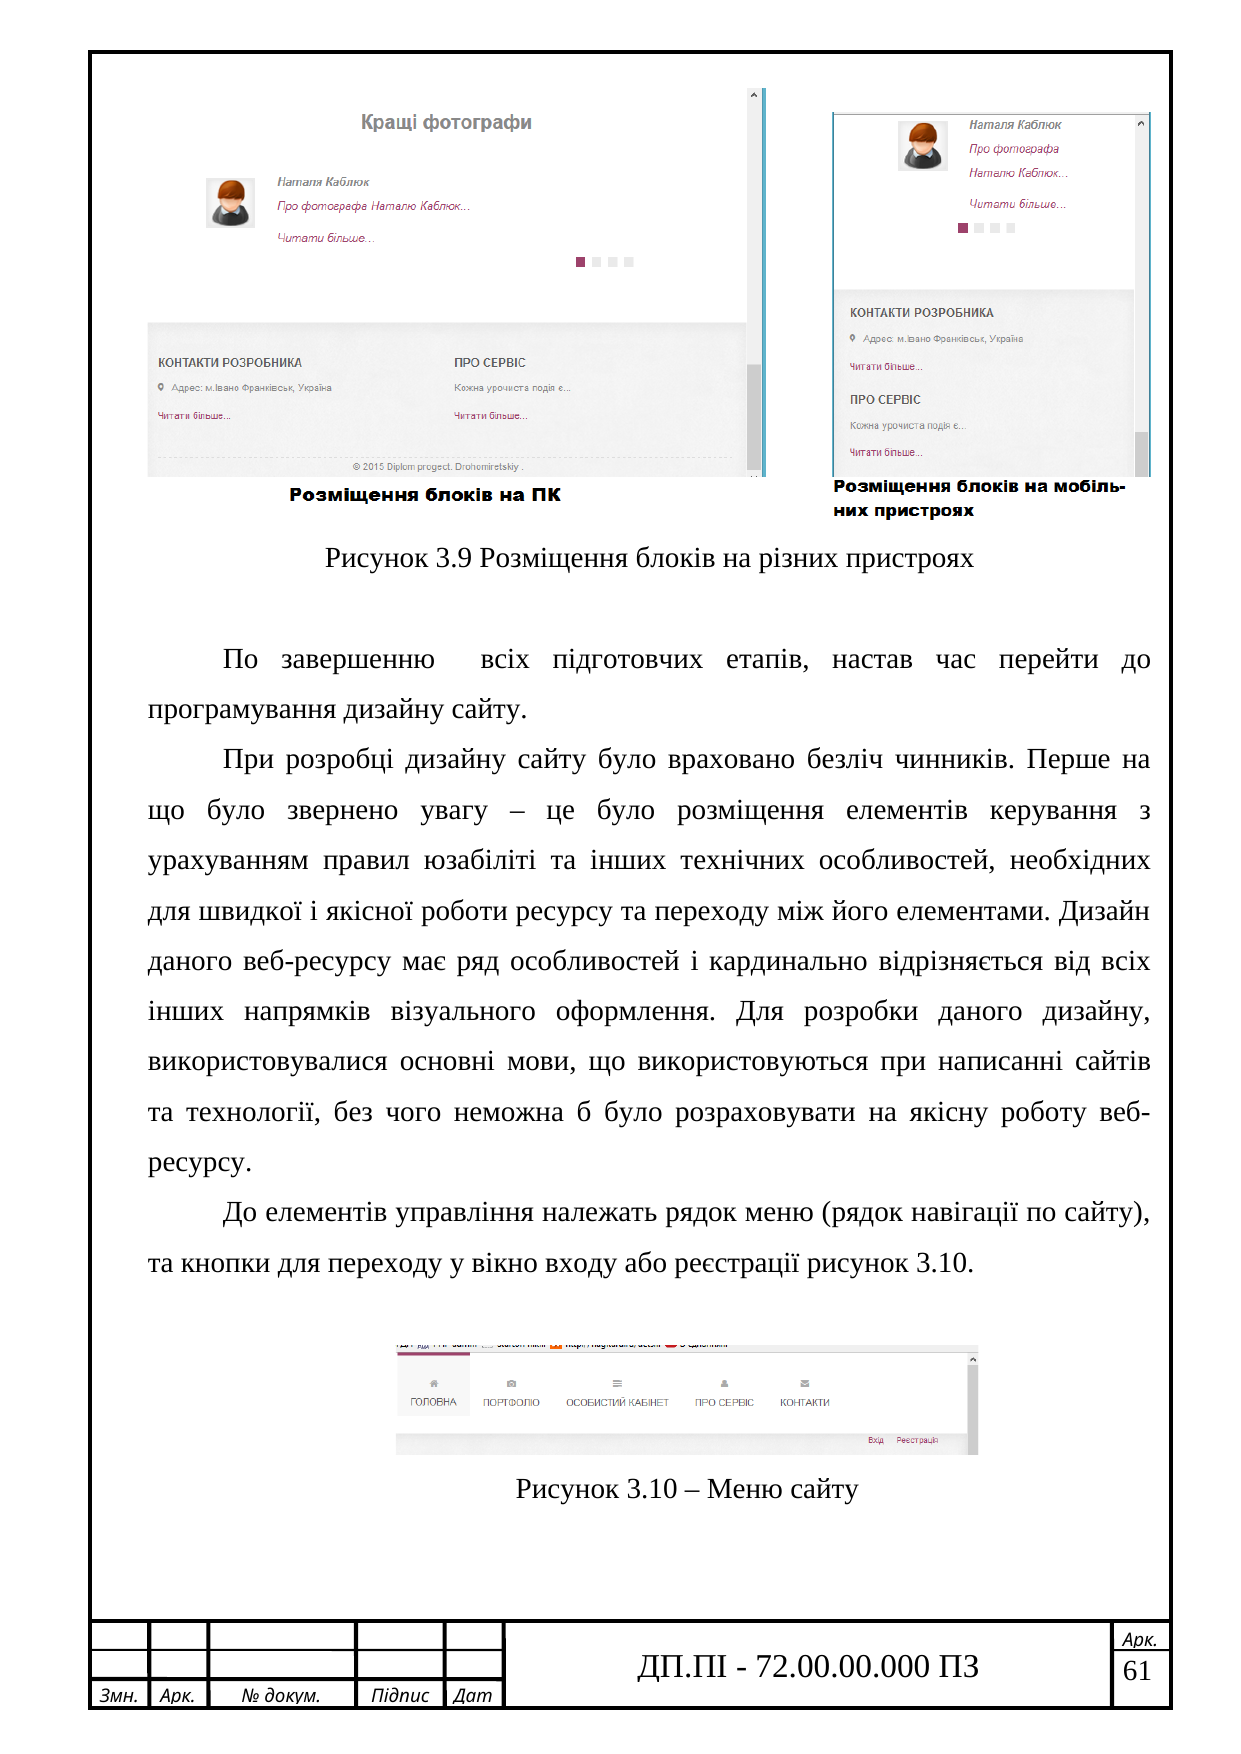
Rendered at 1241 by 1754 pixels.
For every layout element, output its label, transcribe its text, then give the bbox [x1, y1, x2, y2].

text Рисунок 3.9 Розміщення блоків на різних пристроях [148, 540, 1152, 574]
text При розробці дизайну сайту було враховано безліч чинників. Перше на що було звернено увагу – це було розміщення елементів керування з урахуванням правил юзабіліті та інших технічних особливостей, необхідних для швидкої і якісної роботи ресурсу та переходу між його елементами. Дизайн даного веб-ресурсу має ряд особливостей і кардинально відрізняється від всіх інших напрямків візуального оформлення. Для розробки даного дизайну, використовувалися основні мови, що використовуються при написанні сайтів та технології, без чого неможна б було розраховувати на якісну роботу веб-ресурсу. [148, 742, 1152, 1178]
text По завершенню всіх підготовчих етапів, настав час перейти до програмування дизайну сайту. [148, 641, 1152, 725]
text До елементів управління належать рядок меню (рядок навігації по сайту), та кнопки для переходу у вікно входу або реєстрації рисунок 3.10. [148, 1194, 1152, 1278]
text Рисунок 3.10 – Меню сайту [148, 1471, 1152, 1505]
picture [147, 88, 1152, 524]
picture [395, 1345, 979, 1455]
